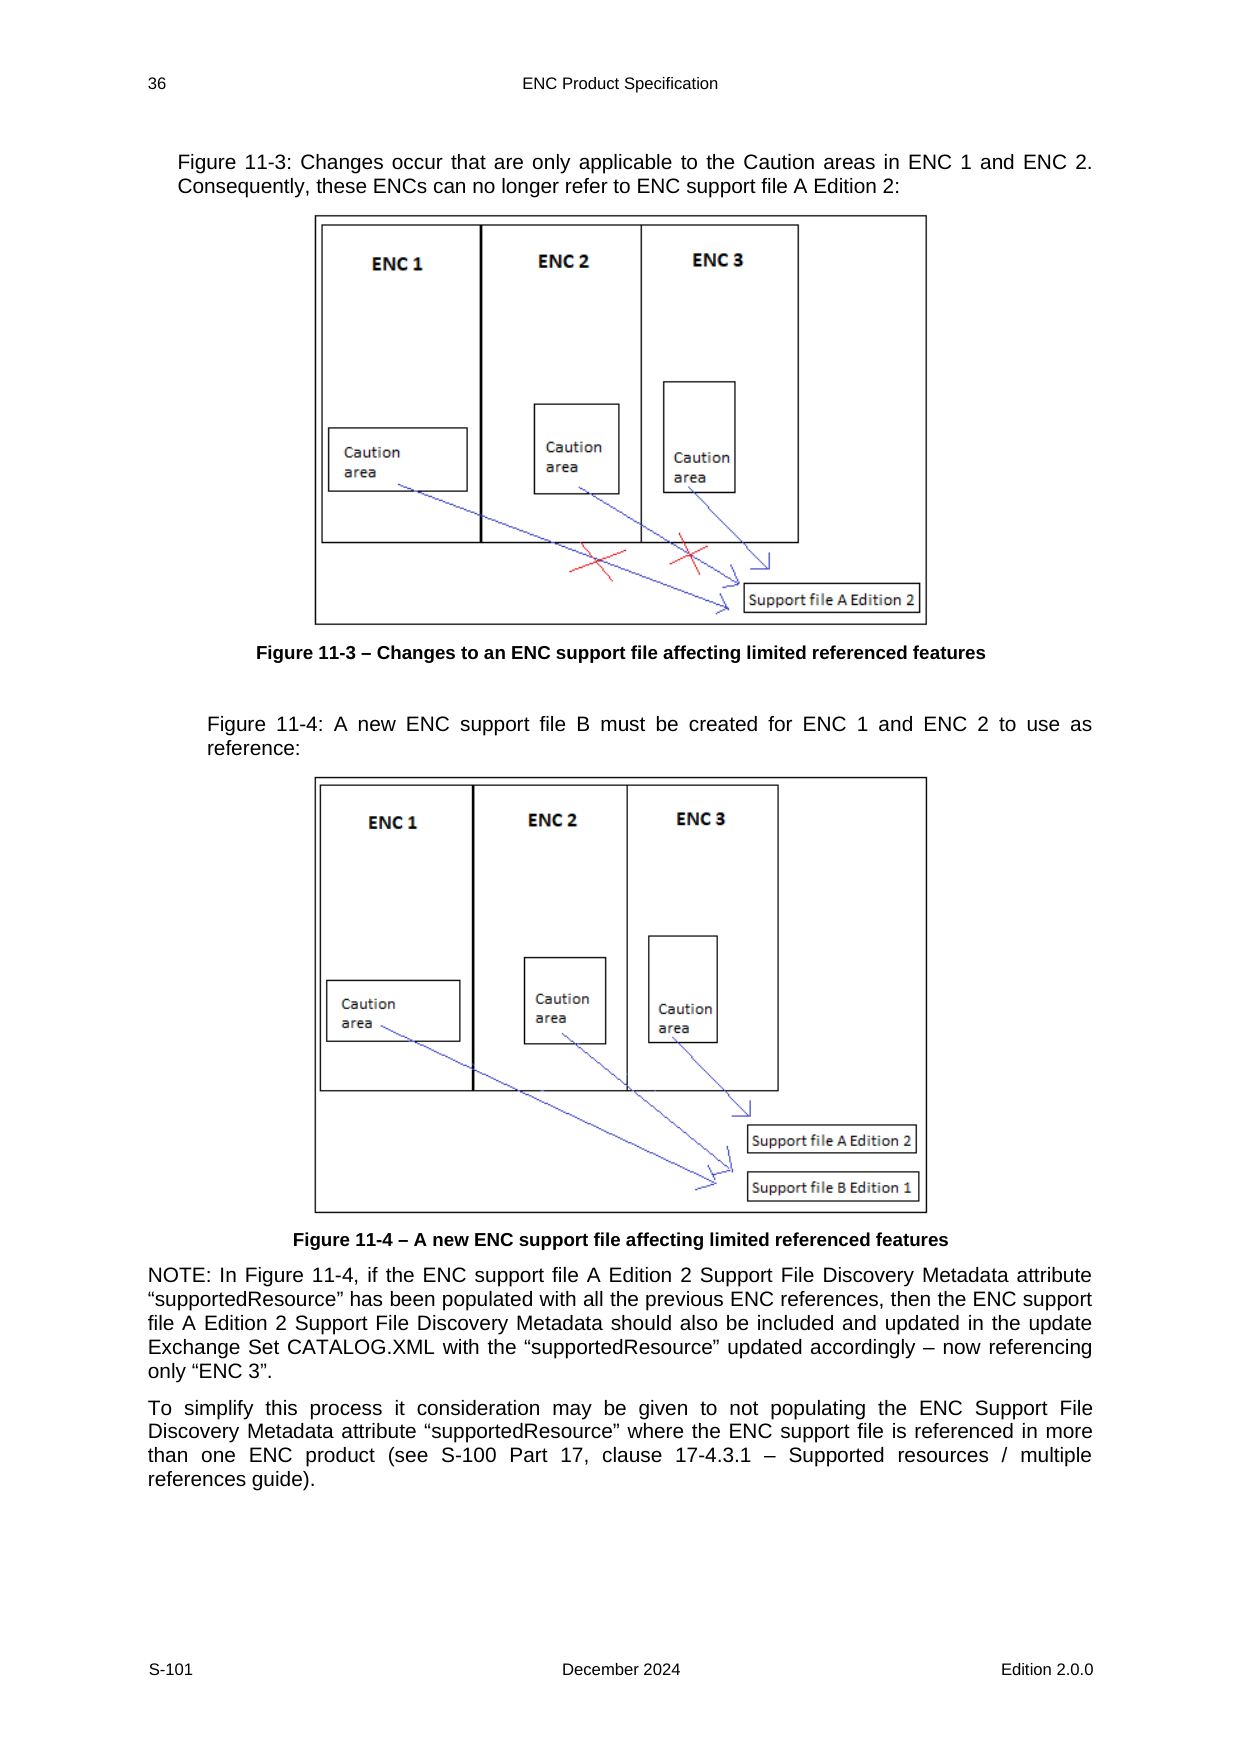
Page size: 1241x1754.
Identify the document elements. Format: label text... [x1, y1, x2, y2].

text Figure 11-4: A new ENC support file B must be created for ENC 1 and ENC 2 to use as reference: [207, 712, 1094, 760]
text Figure 11-4 – A new ENC support file affecting limited referenced features [148, 1229, 1094, 1251]
text NOTE: In Figure 11-4, if the ENC support file A Edition 2 Support File Discovery Metadata attribute “supportedResource” has been populated with all the previous ENC references, then the ENC support file A Edition 2 Support File Discovery Metadata should also be included and updated in the update Exchange Set CATALOG.XML with the “supportedResource” updated accordingly – now referencing only “ENC 3”. [148, 1263, 1094, 1383]
picture [311, 210, 931, 629]
text To simplify this process it consideration may be given to not populating the ENC Support File Discovery Metadata attribute “supportedResource” where the ENC support file is referenced in more than one ENC product (see S-100 Part 17, clause 17-4.3.1 – Supported resources / multiple references guide). [148, 1395, 1094, 1491]
text Figure 11-3 – Changes to an ENC support file affecting limited referenced features [148, 641, 1094, 663]
picture [311, 772, 931, 1217]
text Figure 11-3: Changes occur that are only applicable to the Caution areas in ENC 1 and ENC 2. Consequently, these ENCs can no longer refer to ENC support file A Edition 2: [177, 150, 1094, 198]
